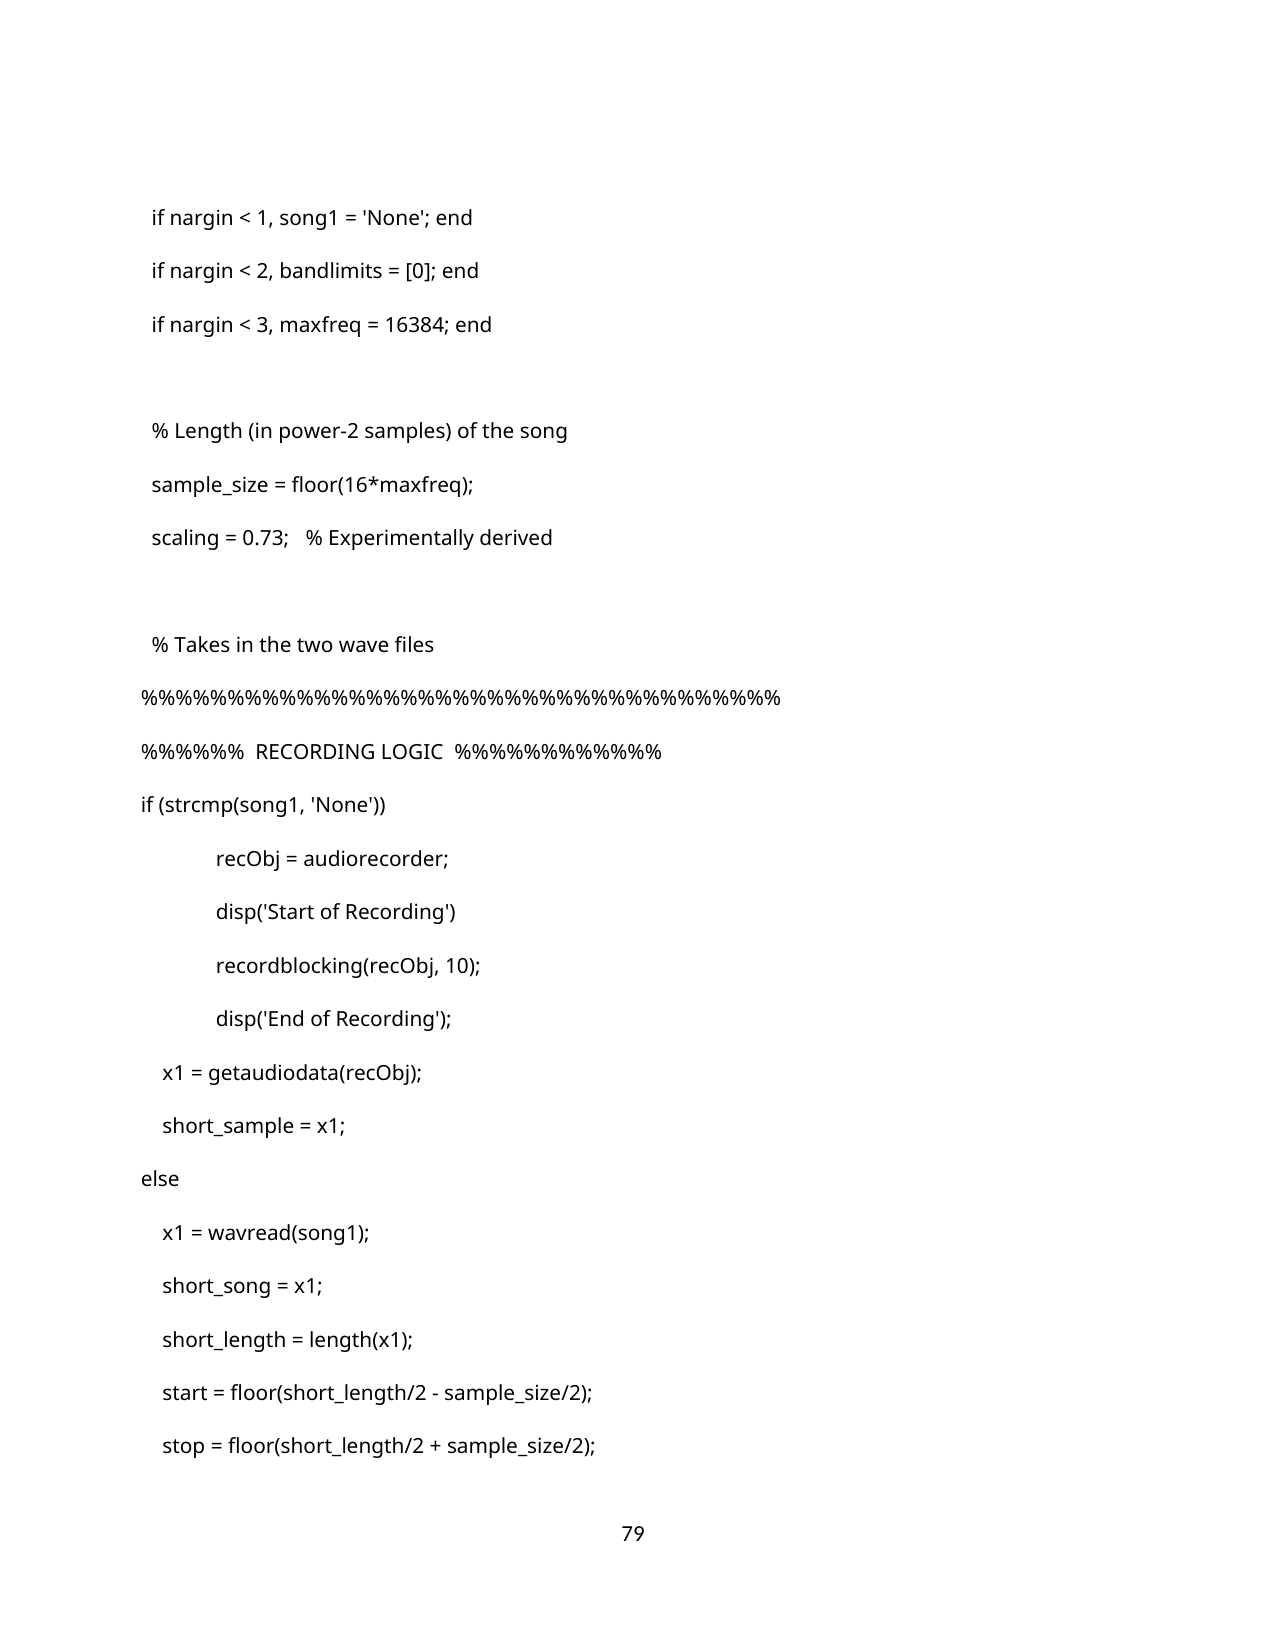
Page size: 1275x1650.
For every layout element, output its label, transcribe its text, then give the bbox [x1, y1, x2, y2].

text %%%%%% RECORDING LOGIC %%%%%%%%%%%% [141, 737, 1125, 765]
text x1 = getaudiodata(recObj); [141, 1058, 1125, 1086]
text if nargin < 2, bandlimits = [0]; end [141, 256, 1125, 285]
text % Length (in power-2 samples) of the song [141, 416, 1125, 445]
text short_sample = x1; [141, 1111, 1125, 1139]
text if (strcmp(song1, 'None')) [141, 790, 1125, 819]
text sample_size = floor(16*maxfreq); [141, 470, 1125, 498]
text x1 = wavread(song1); [141, 1218, 1125, 1246]
text stop = floor(short_length/2 + sample_size/2); [141, 1432, 1125, 1460]
text %%%%%%%%%%%%%%%%%%%%%%%%%%%%%%%%%%%%% [141, 683, 1125, 712]
text else [141, 1164, 1125, 1193]
text disp('Start of Recording') [141, 897, 1125, 926]
text recordblocking(recObj, 10); [141, 951, 1125, 979]
text disp('End of Recording'); [141, 1004, 1125, 1033]
text scaling = 0.73; % Experimentally derived [141, 523, 1125, 552]
text start = floor(short_length/2 - sample_size/2); [141, 1378, 1125, 1407]
text if nargin < 1, song1 = 'None'; end [141, 203, 1125, 231]
text recObj = audiorecorder; [141, 844, 1125, 872]
text short_length = length(x1); [141, 1325, 1125, 1353]
text if nargin < 3, maxfreq = 16384; end [141, 310, 1125, 338]
text % Takes in the two wave files [141, 630, 1125, 658]
text short_song = x1; [141, 1271, 1125, 1300]
